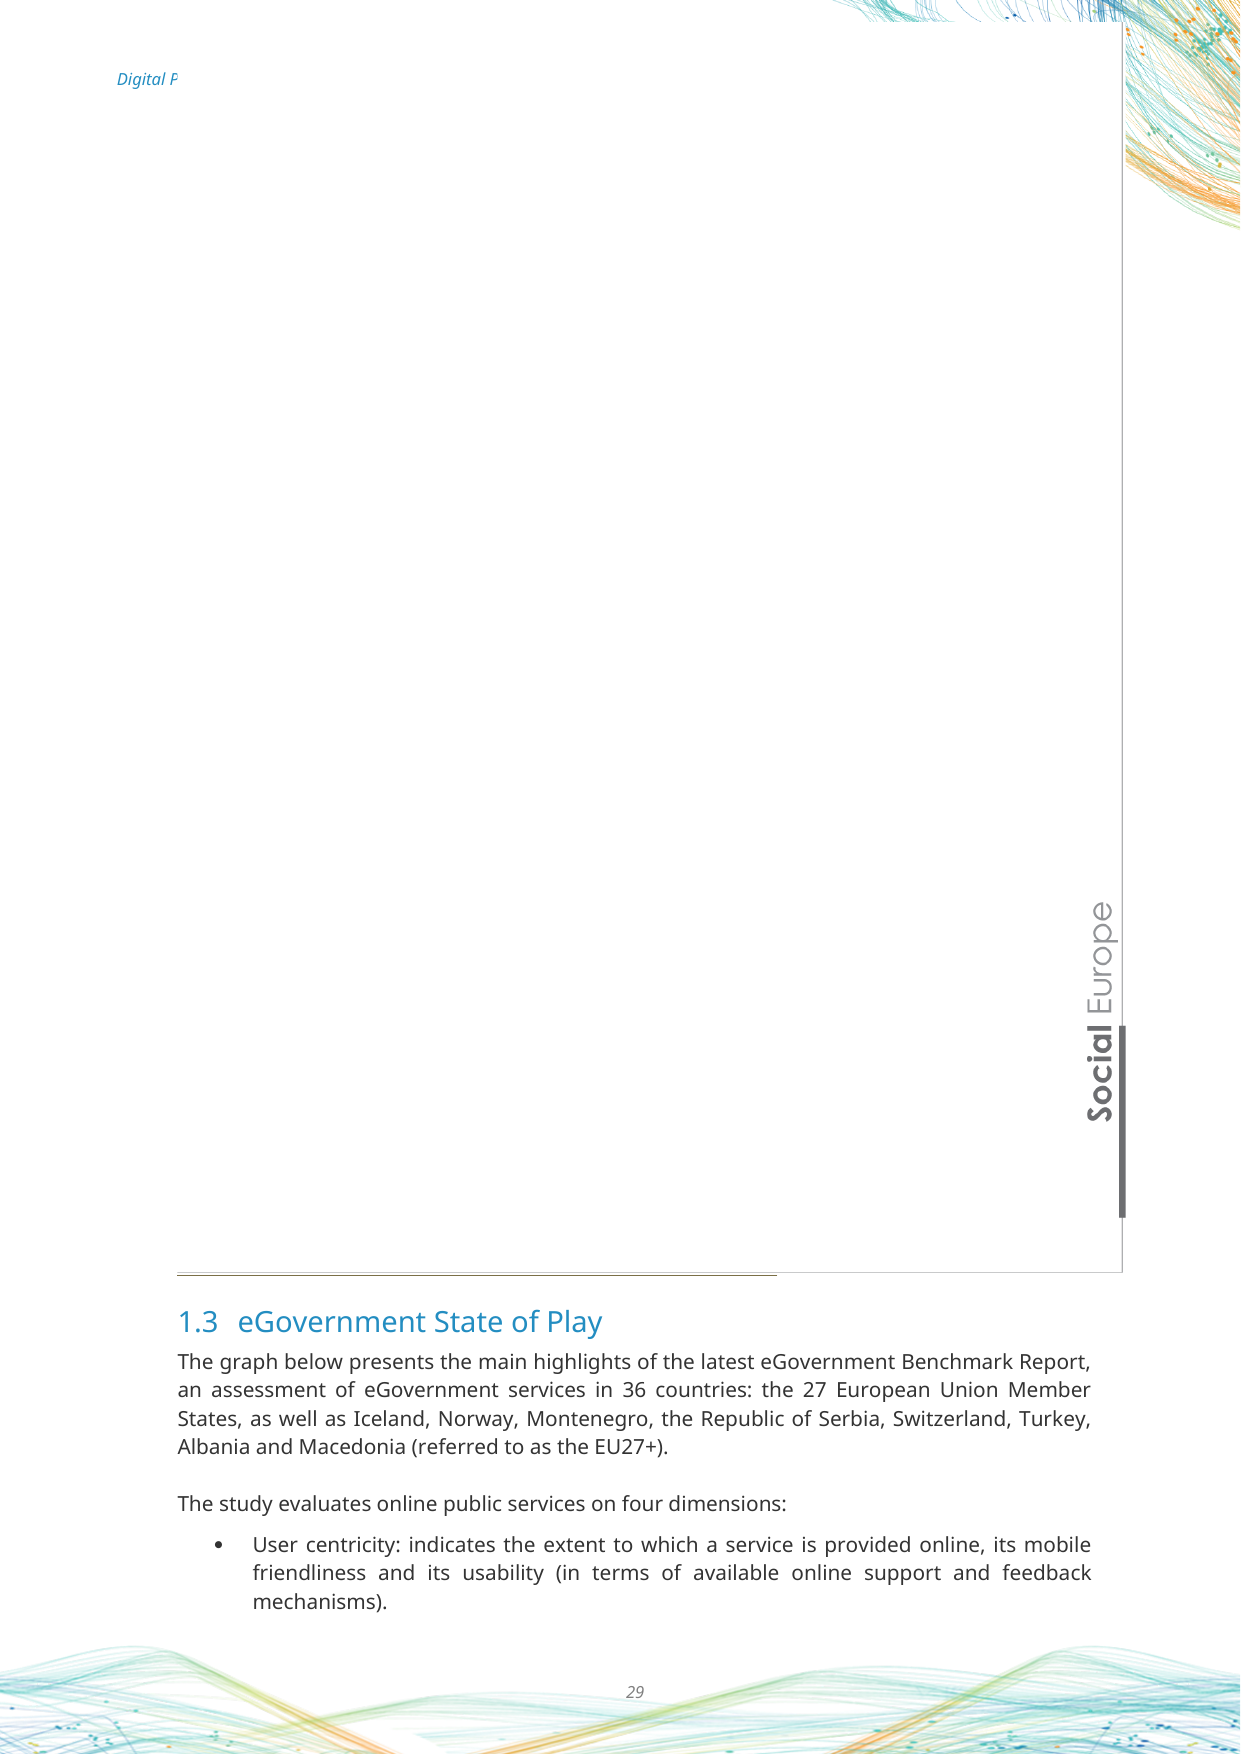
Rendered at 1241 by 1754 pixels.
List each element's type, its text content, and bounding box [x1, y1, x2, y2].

subtitle eGovernment State of Play [177, 1301, 1092, 1341]
picture [0, 1621, 1241, 1754]
list User centricity: indicates the extent to which a service is provided online, its mobile friendliness and its usability (in terms of available online support and feedback mechanisms). [215, 1530, 1092, 1615]
picture [177, 0, 1241, 1273]
text The study evaluates online public services on four dimensions: [177, 1489, 1092, 1517]
text The graph below presents the main highlights of the latest eGovernment Benchmark Report, an assessment of eGovernment services in 36 countries: the 27 European Union Member States, as well as Iceland, Norway, Montenegro, the Republic of Serbia, Switzerland, Turkey, Albania and Macedonia (referred to as the EU27+). [177, 1347, 1092, 1461]
